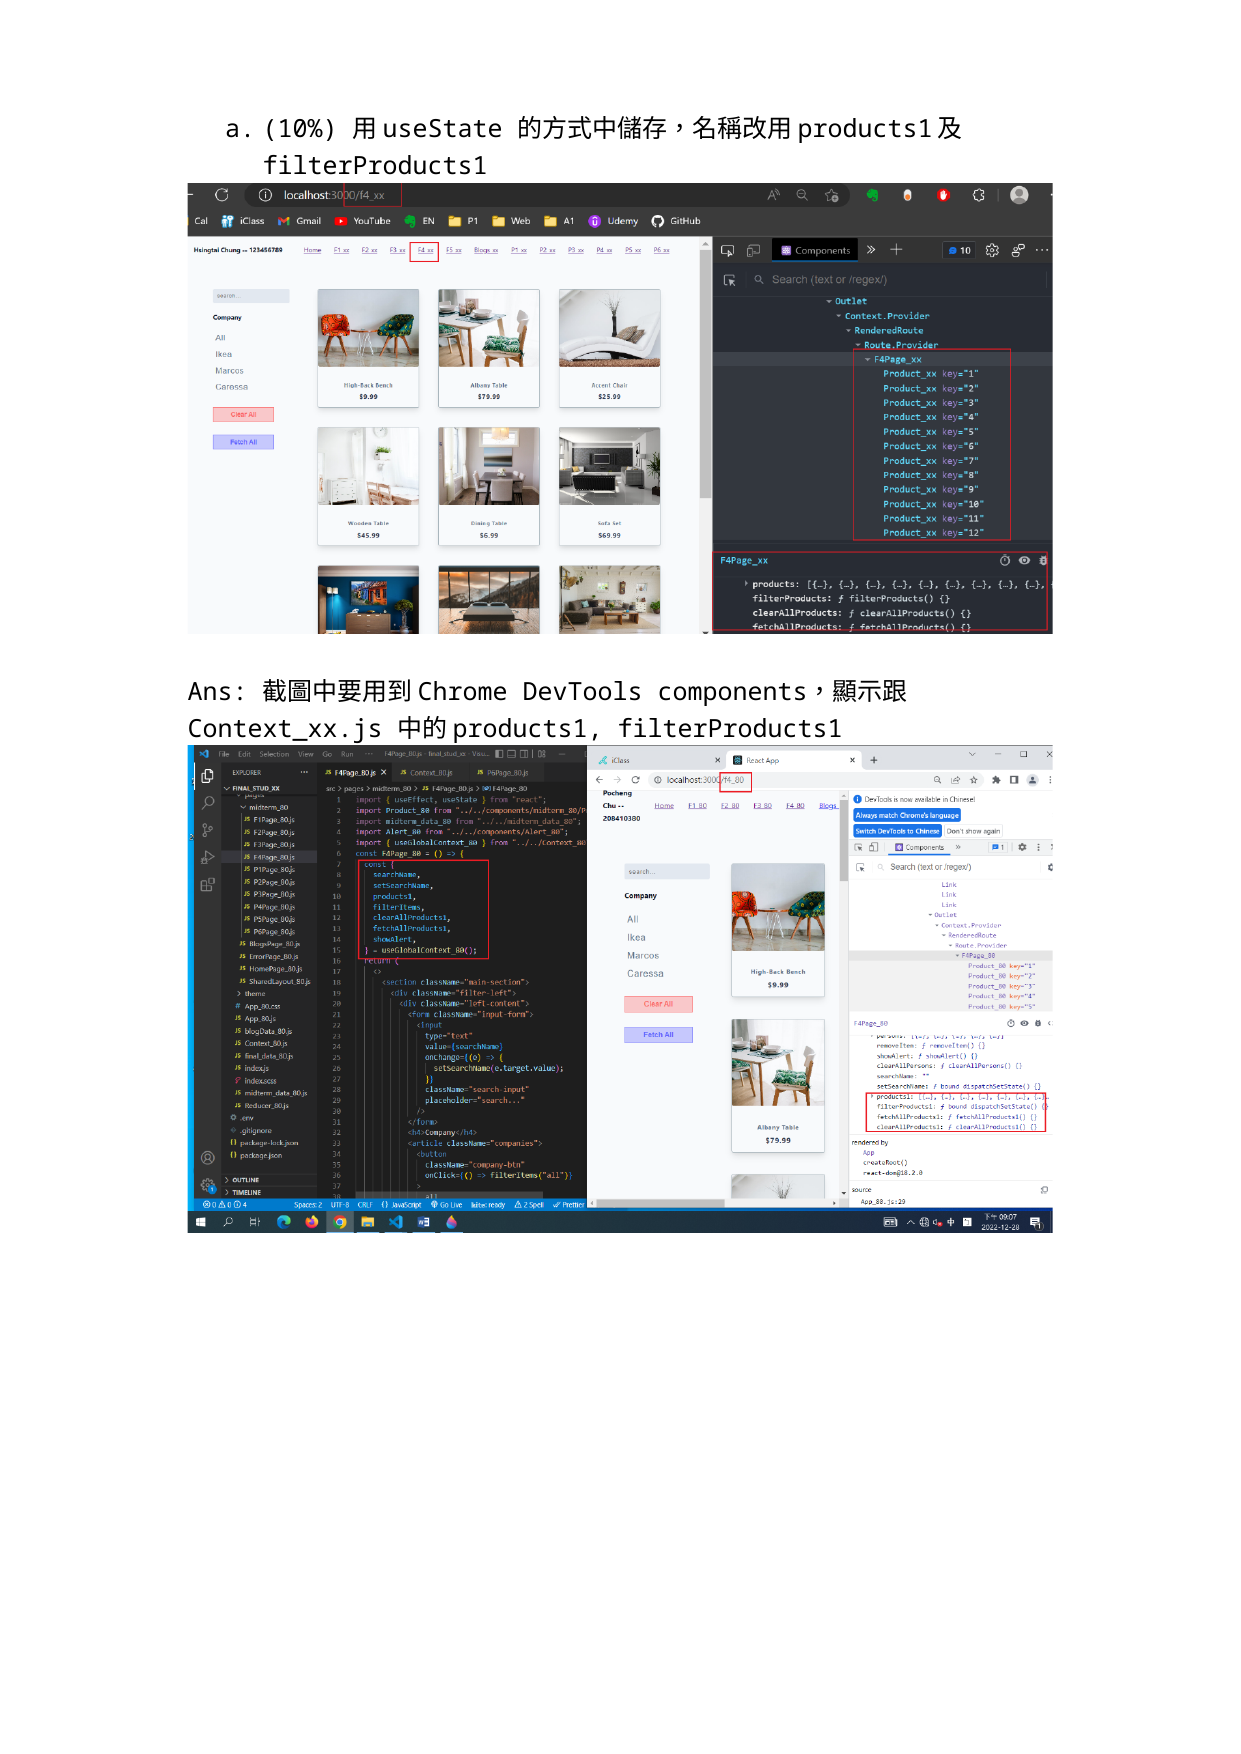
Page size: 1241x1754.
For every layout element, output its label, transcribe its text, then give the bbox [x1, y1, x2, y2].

list (10%) 用useState 的方式中儲存，名稱改用products1及filterProducts1 [225, 108, 1103, 183]
picture [187, 183, 1053, 634]
text Ans: 截圖中要用到Chrome DevTools components，顯示跟Context_xx.js 中的products1, filterProducts1 [187, 671, 1103, 746]
picture [187, 745, 1053, 1233]
